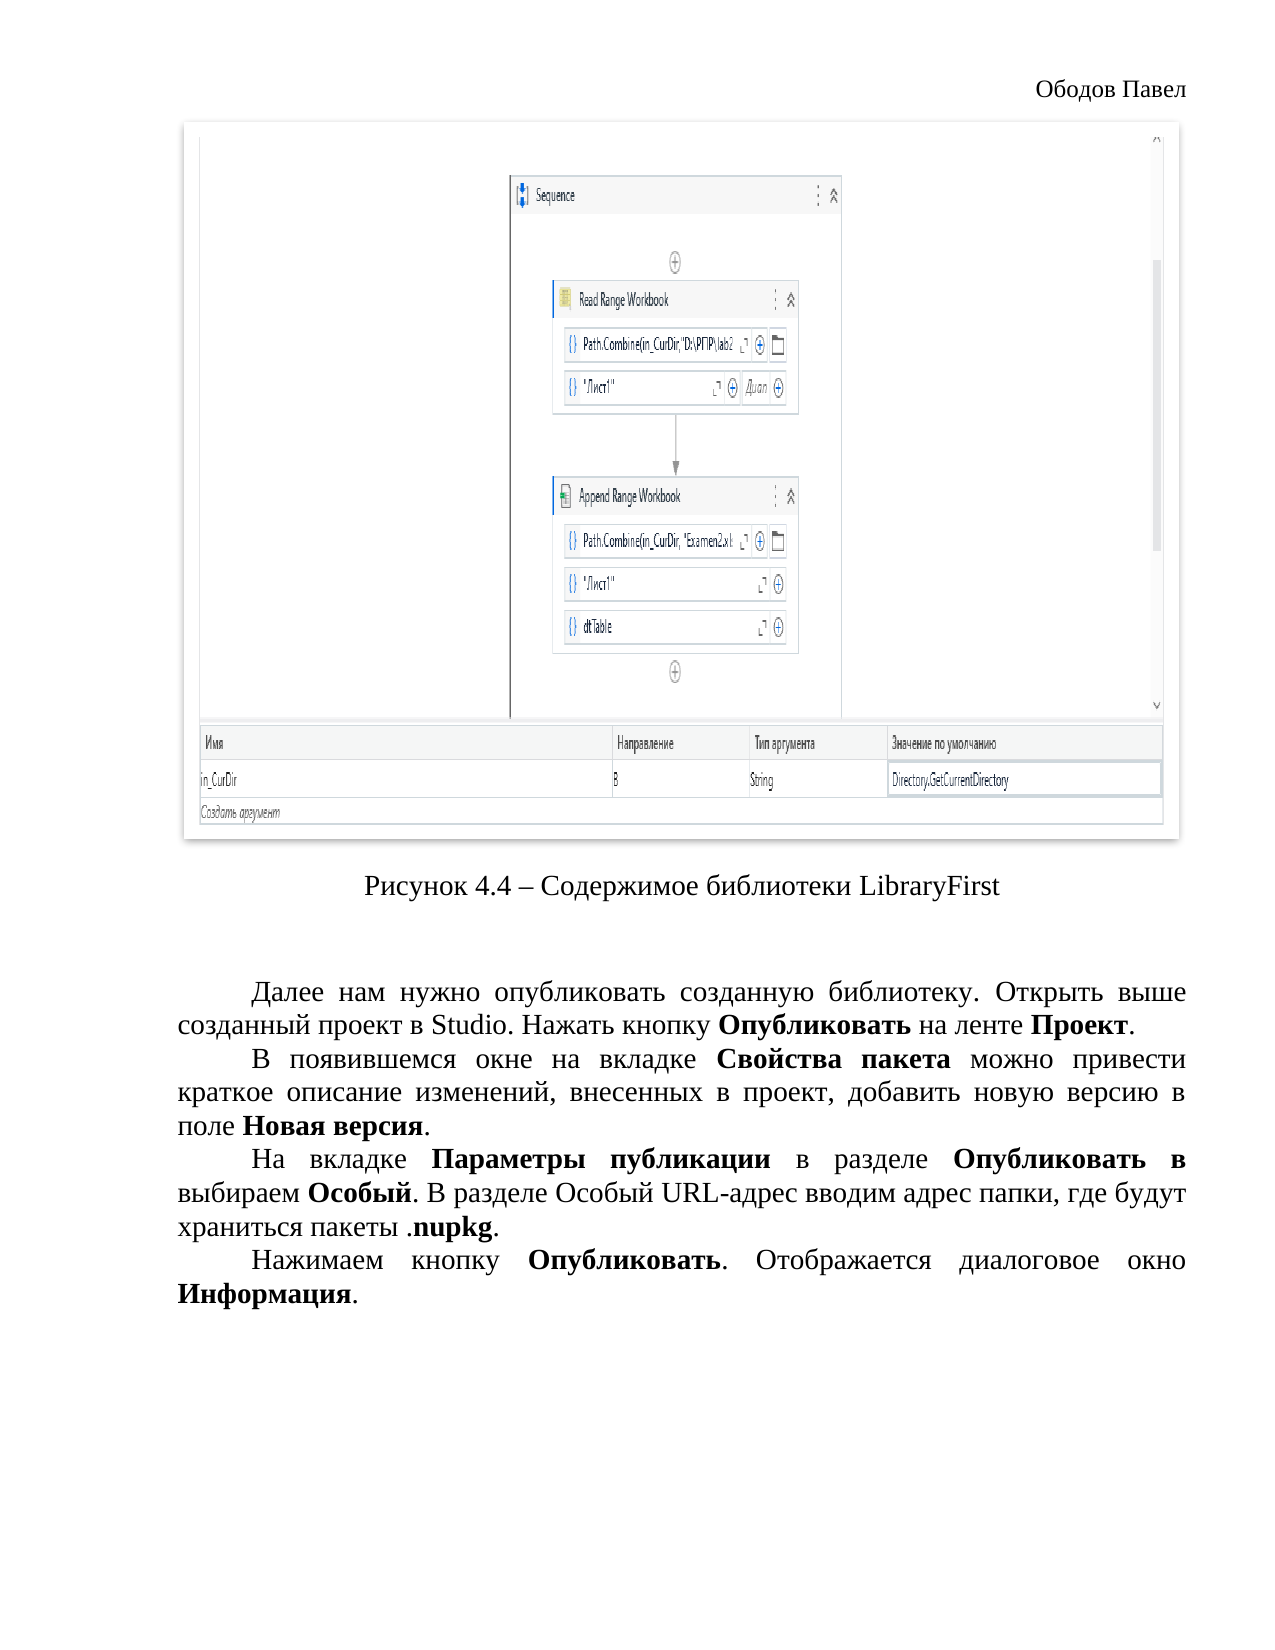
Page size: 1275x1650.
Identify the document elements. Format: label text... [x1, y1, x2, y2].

text Нажимаем кнопку Опубликовать. Отображается диалоговое окно Информация. [177, 1242, 1186, 1309]
text Рисунок 4.4 – Содержимое библиотеки LibraryFirst [177, 868, 1186, 902]
text Далее нам нужно опубликовать созданную библиотеку. Открыть выше созданный проект в Studio. Нажать кнопку Опубликовать на ленте Проект. [177, 974, 1186, 1041]
picture [199, 137, 1164, 825]
text В появившемся окне на вкладке Свойства пакета можно привести краткое описание изменений, внесенных в проект, добавить новую версию в поле Новая версия. [177, 1041, 1186, 1142]
text На вкладке Параметры публикации в разделе Опубликовать в выбираем Особый. В разделе Особый URL-адрес вводим адрес папки, где будут храниться пакеты .nupkg. [177, 1142, 1186, 1242]
